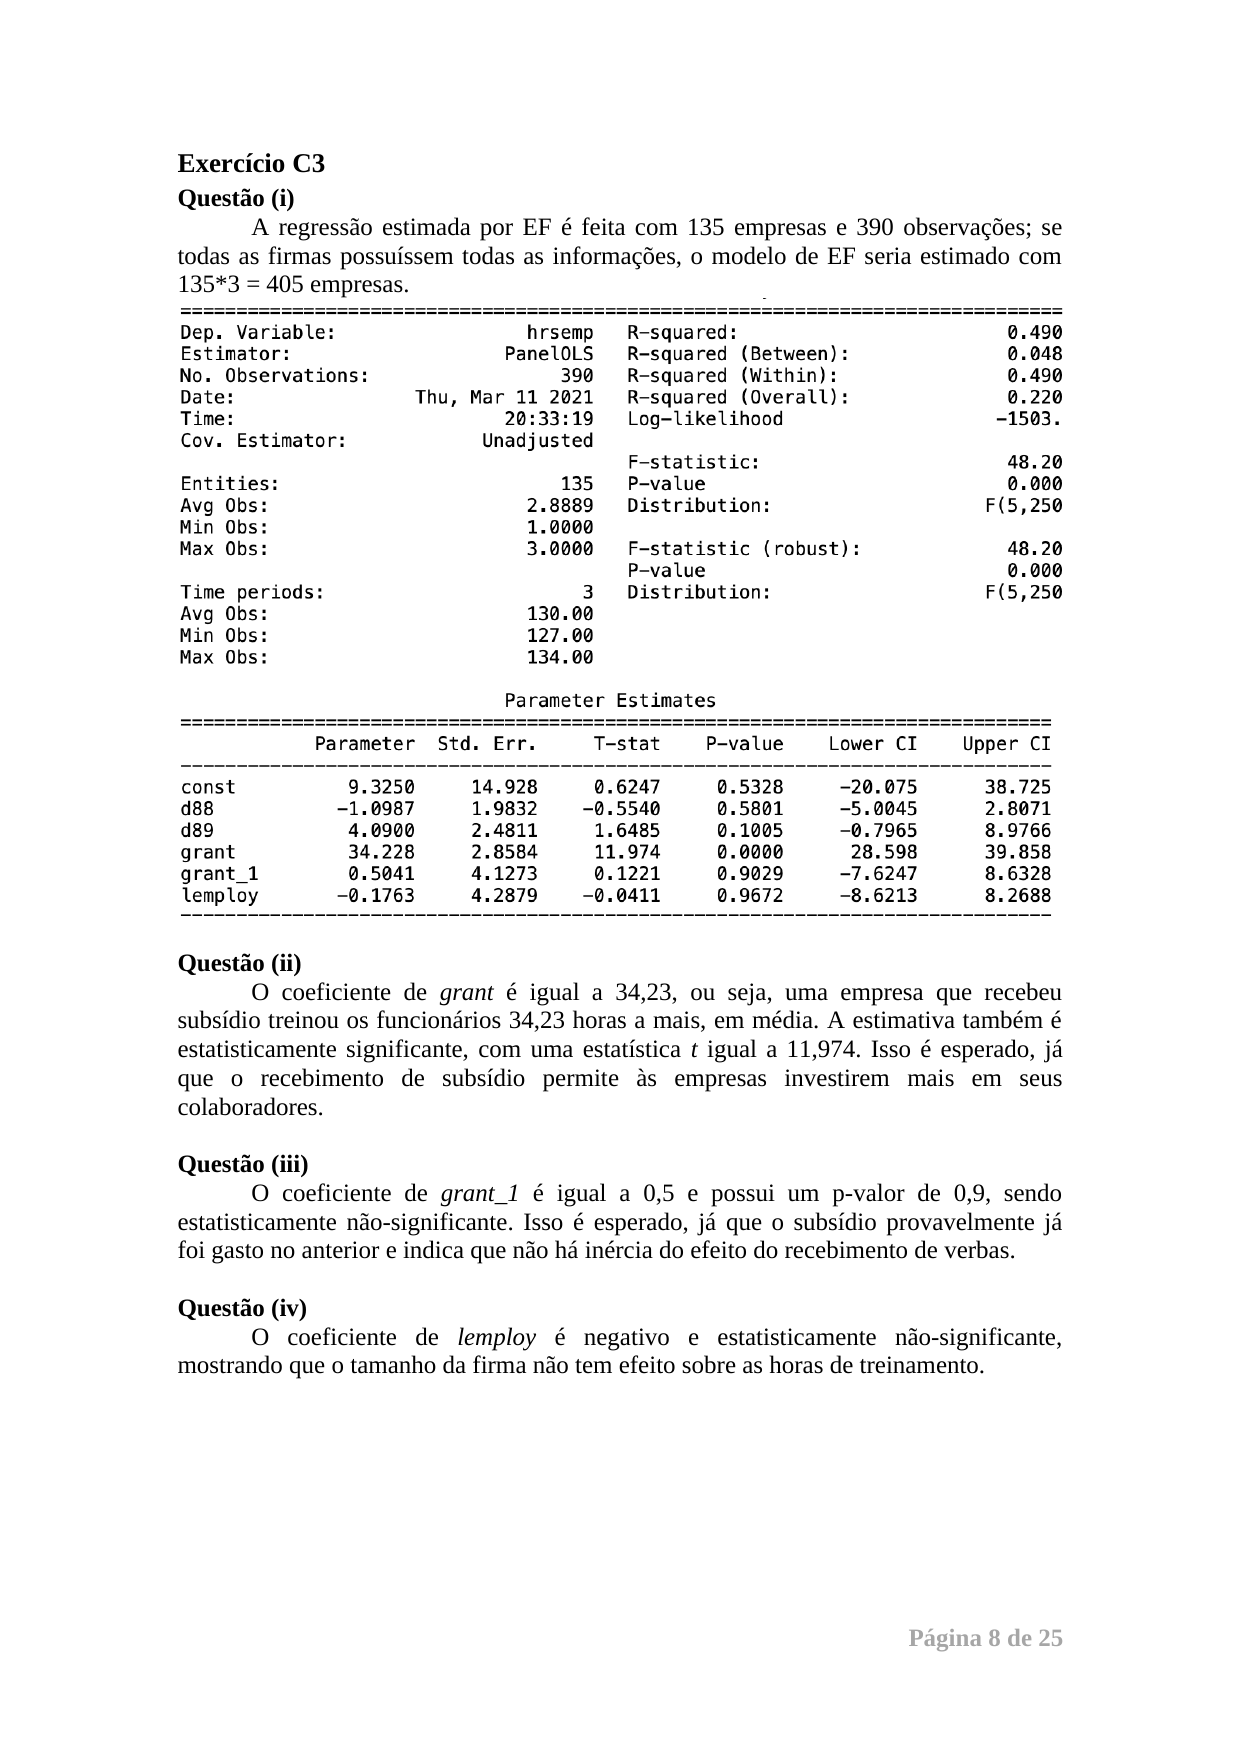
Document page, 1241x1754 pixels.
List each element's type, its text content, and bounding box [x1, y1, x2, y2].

text Questão (ii) [177, 948, 1063, 977]
text Questão (i) [177, 183, 1063, 212]
subtitle Exercício C3 [177, 148, 1063, 179]
text Questão (iii) [177, 1149, 1063, 1178]
text O coeficiente de lemploy é negativo e estatisticamente não-significante, mostrando que o tamanho da firma não tem efeito sobre as horas de treinamento. [177, 1322, 1063, 1379]
text O coeficiente de grant é igual a 34,23, ou seja, uma empresa que recebeu subsídio treinou os funcionários 34,23 horas a mais, em média. A estimativa também é estatisticamente significante, com uma estatística t igual a 11,974. Isso é esperado, já que o recebimento de subsídio permite às empresas investirem mais em seus colaboradores. [177, 977, 1063, 1121]
text Questão (iv) [177, 1293, 1063, 1322]
text A regressão estimada por EF é feita com 135 empresas e 390 observações; se todas as firmas possuíssem todas as informações, o modelo de EF seria estimado com 135*3 = 405 empresas. [177, 212, 1063, 298]
picture [177, 298, 1063, 920]
text O coeficiente de grant_1 é igual a 0,5 e possui um p-valor de 0,9, sendo estatisticamente não-significante. Isso é esperado, já que o subsídio provavelmente já foi gasto no anterior e indica que não há inércia do efeito do recebimento de verbas. [177, 1178, 1063, 1264]
